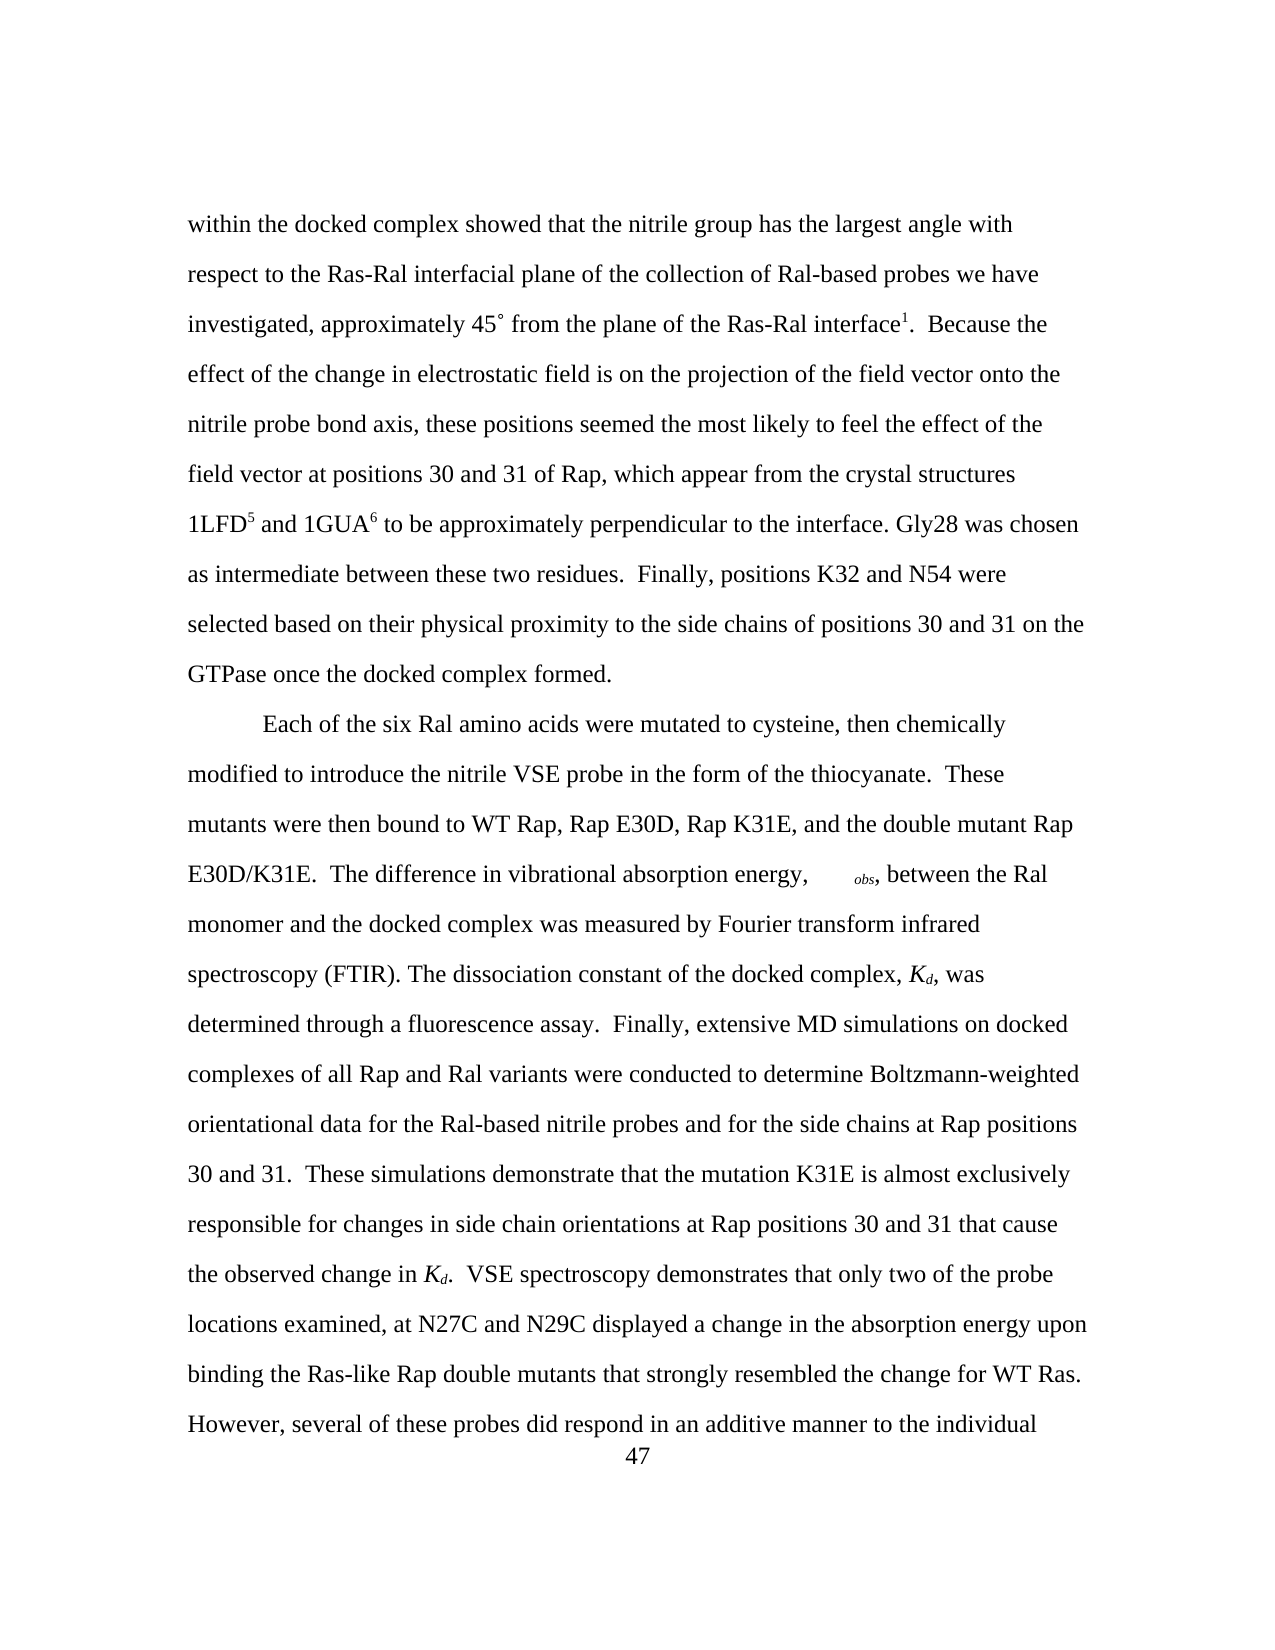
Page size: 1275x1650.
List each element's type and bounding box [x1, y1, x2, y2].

text [187, 187, 1087, 687]
text [187, 687, 1087, 1437]
